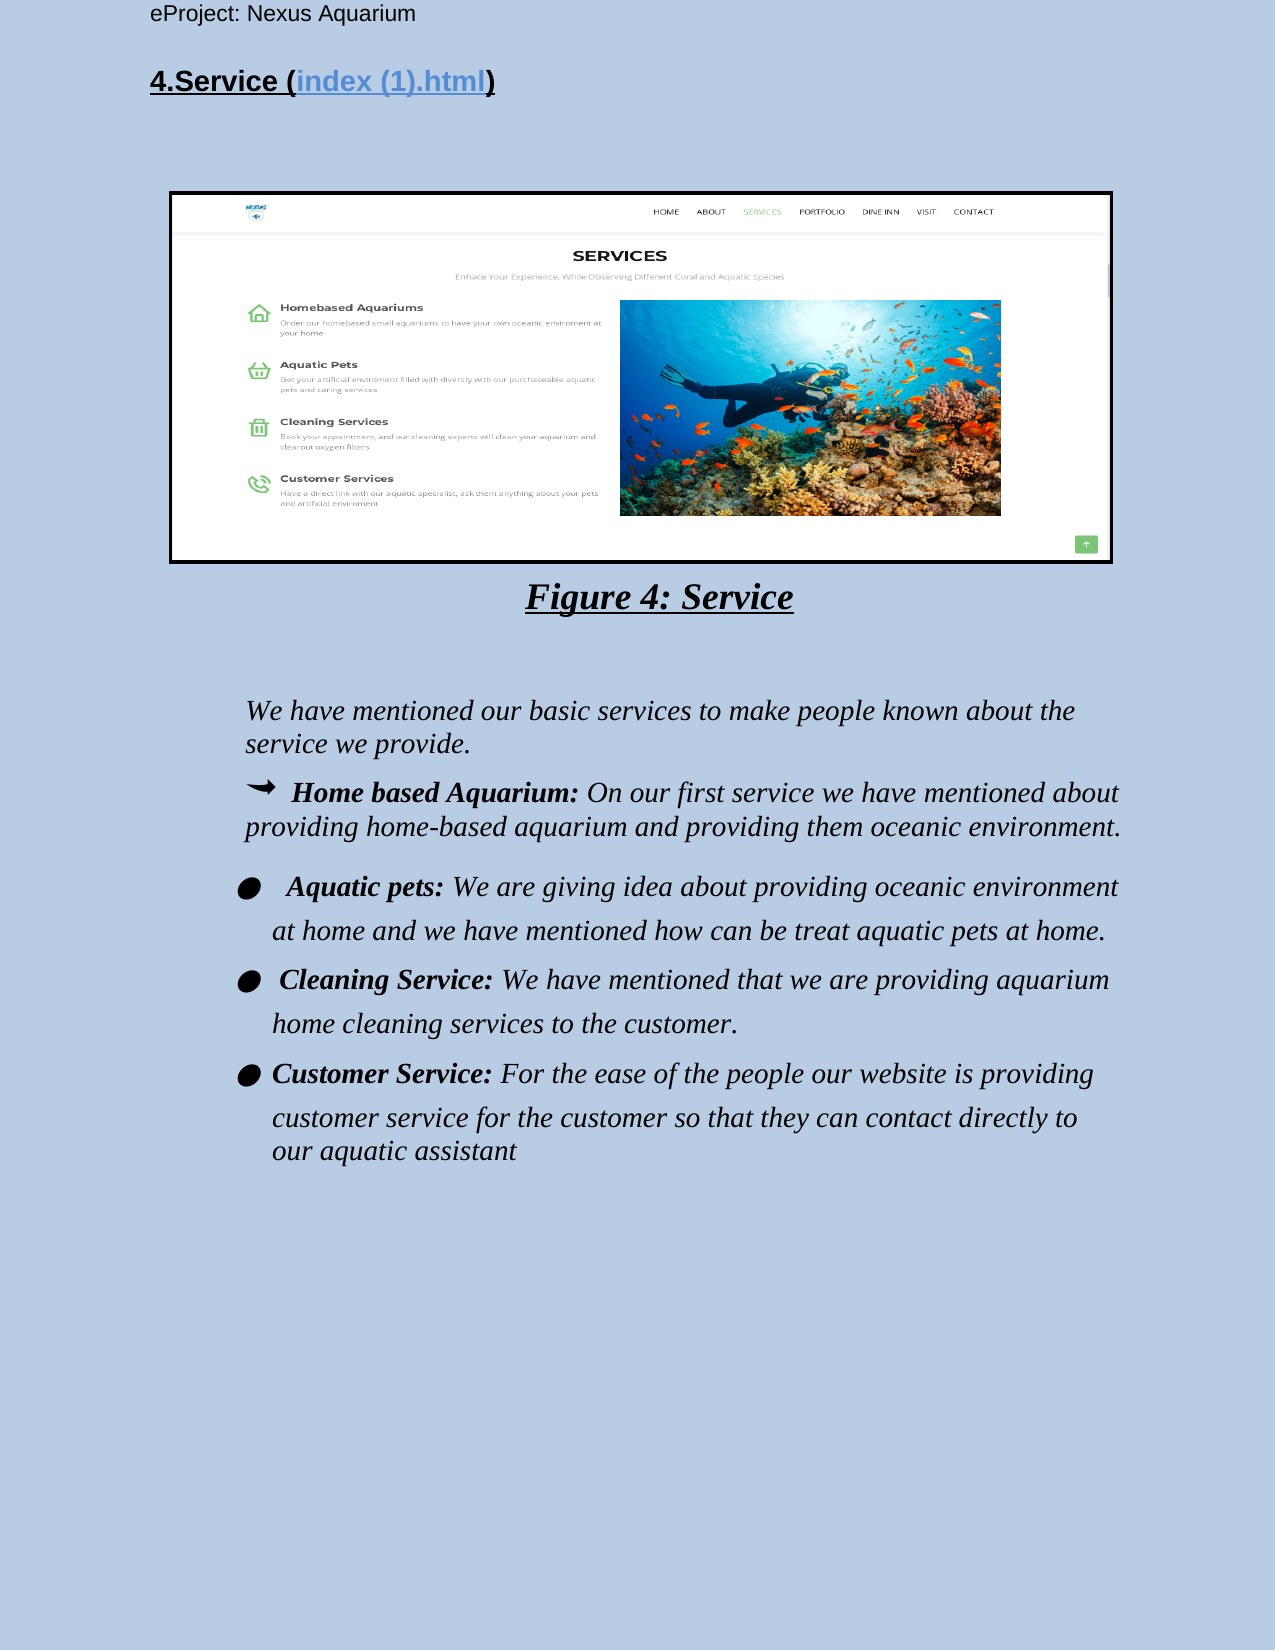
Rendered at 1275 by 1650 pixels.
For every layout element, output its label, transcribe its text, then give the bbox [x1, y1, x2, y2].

text 4.Service (index (1).html) [150, 64, 1125, 98]
text We have mentioned our basic services to make people known about the service we provide. [245, 693, 1125, 760]
picture [245, 771, 277, 803]
picture [172, 195, 1110, 560]
text Figure 4: Service [469, 575, 1125, 618]
list Aquatic pets: We are giving idea about providing oceanic environment at home and we have mentioned how can be treat aquatic pets at home. [234, 853, 1125, 947]
list Cleaning Service: We have mentioned that we are providing aquarium home cleaning services to the customer. [234, 947, 1125, 1040]
list Customer Service: For the ease of the people our website is providing customer service for the customer so that they can contact directly to our aquatic assistant [234, 1040, 1125, 1167]
text Home based Aquarium: On our first service we have mentioned about providing home-based aquarium and providing them oceanic environment. [245, 771, 1125, 842]
